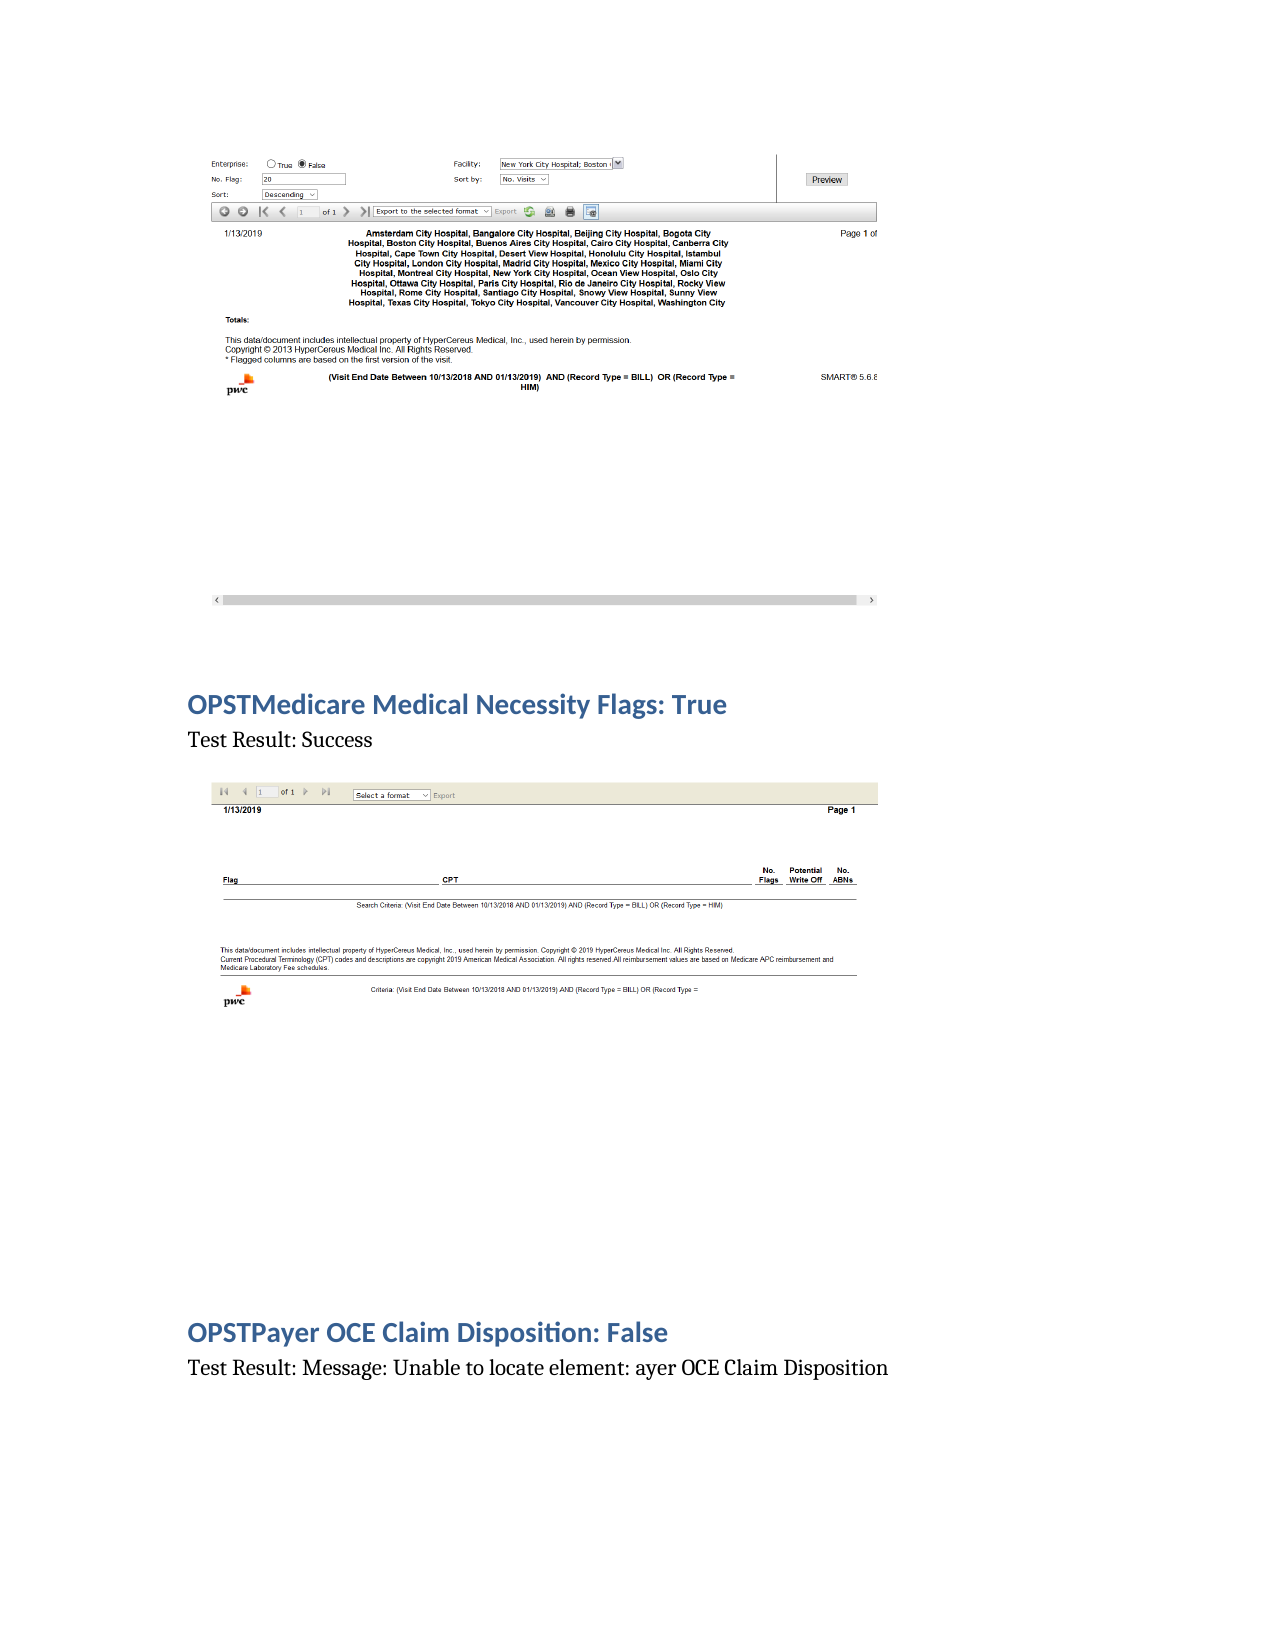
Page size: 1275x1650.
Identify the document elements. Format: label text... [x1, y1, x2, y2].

text Test Result: Message: Unable to locate element: ayer OCE Claim Disposition [187, 1355, 1087, 1411]
subtitle OPSTPayer OCE Claim Disposition: False [187, 1314, 1087, 1349]
picture [206, 150, 882, 632]
text Test Result: Success [187, 727, 1087, 753]
picture [206, 777, 882, 1260]
subtitle OPSTMedicare Medical Necessity Flags: True [187, 686, 1087, 722]
